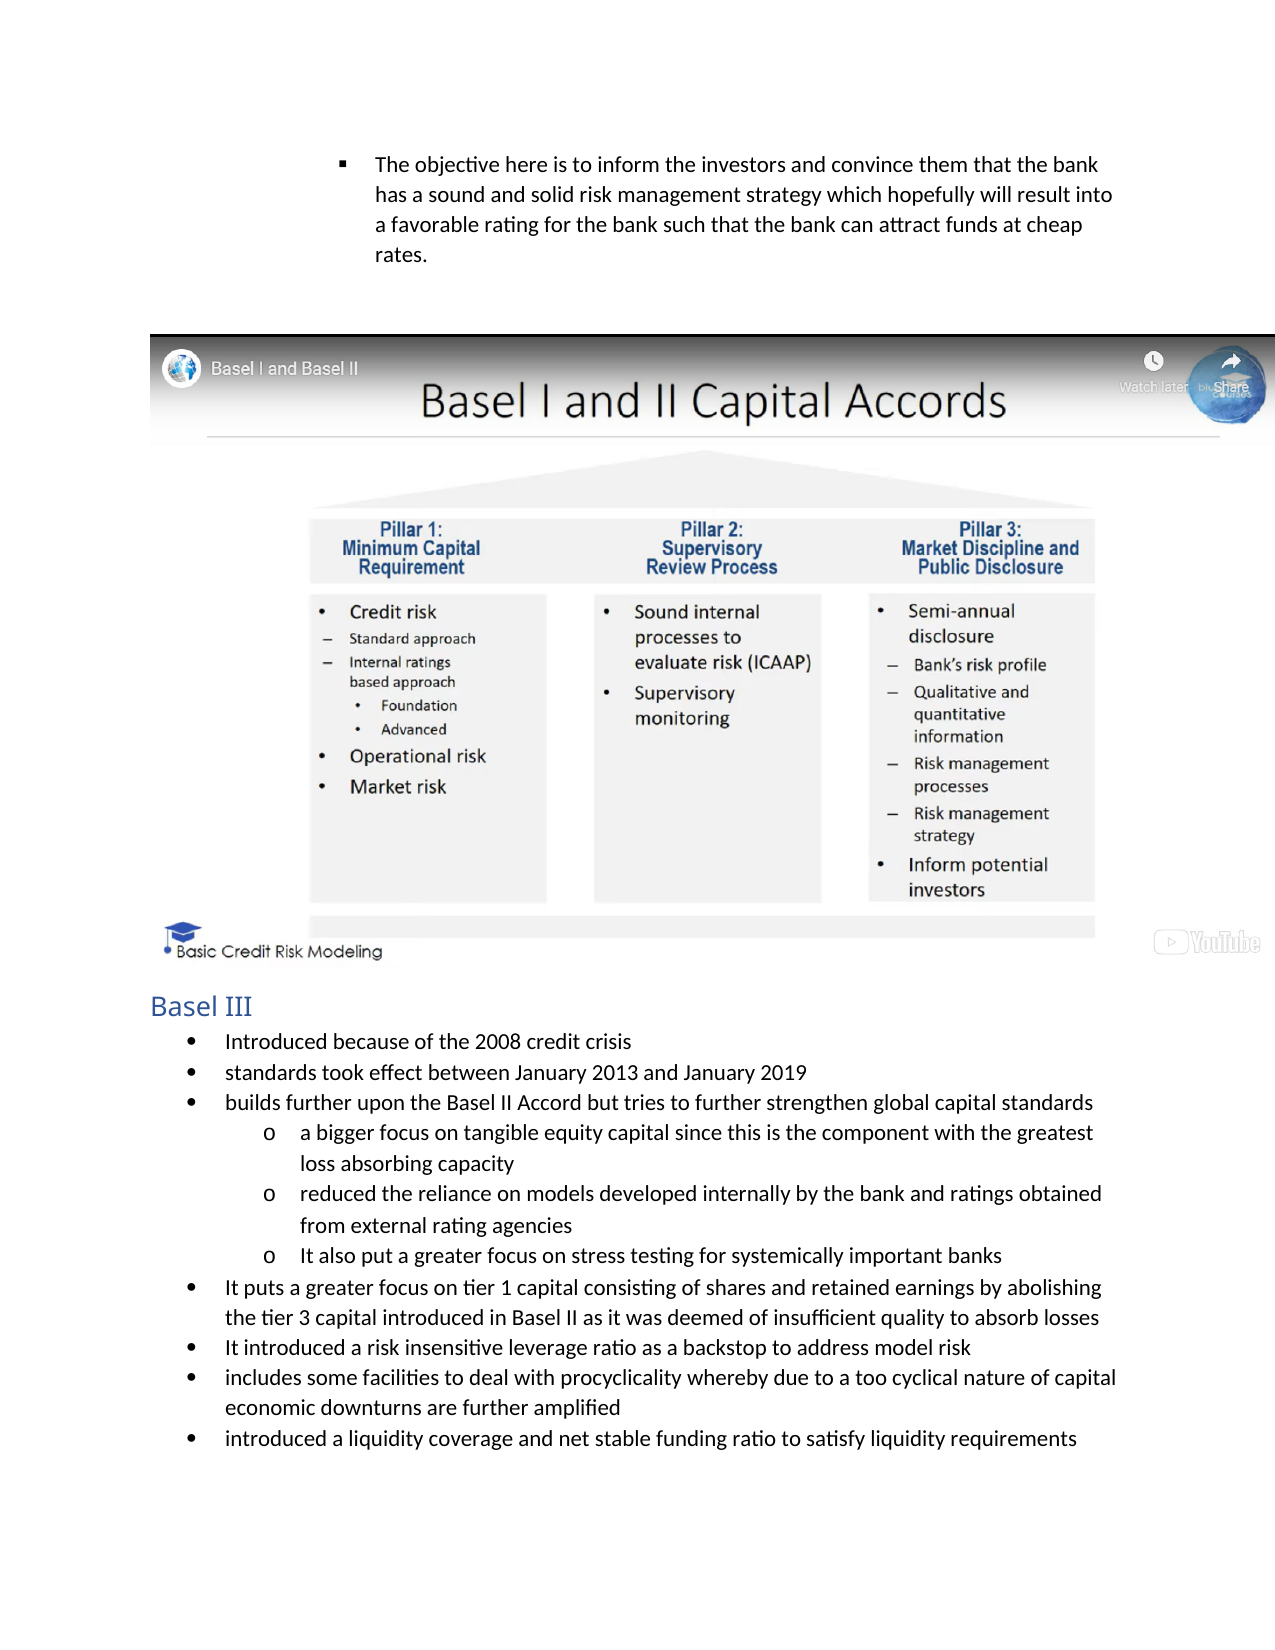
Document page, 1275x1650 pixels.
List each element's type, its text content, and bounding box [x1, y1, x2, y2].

list It also put a greater focus on stress testing for systemically important banks [262, 1241, 1125, 1270]
list standards took effect between January 2013 and January 2019 [187, 1058, 1125, 1086]
list builds further upon the Basel II Accord but tries to further strengthen global capital standards [187, 1088, 1125, 1116]
list introduced a liquidity coverage and net stable funding ratio to satisfy liquidity requirements [187, 1424, 1125, 1452]
list Introduced because of the 2008 credit crisis [187, 1027, 1125, 1055]
list reduced the reliance on models developed internally by the bank and ratings obtained from external rating agencies [262, 1179, 1125, 1239]
subtitle Basel III [150, 988, 1125, 1024]
list It introduced a risk insensitive leverage ratio as a backstop to address model risk [187, 1333, 1125, 1361]
picture [150, 334, 1275, 969]
list includes some facilities to deal with procyclicality whereby due to a too cyclical nature of capital economic downturns are further amplified [187, 1363, 1125, 1421]
list It puts a greater focus on tier 1 capital consisting of shares and retained earnings by abolishing the tier 3 capital introduced in Basel II as it was deemed of insufficient quality to absorb losses [187, 1273, 1125, 1331]
list The objective here is to inform the investors and convince them that the bank has a sound and solid risk management strategy which hopefully will result into a favorable rating for the bank such that the bank can attract funds at cheap rates. [337, 150, 1125, 269]
list a bigger focus on tangible equity capital since this is the component with the greatest loss absorbing capacity [262, 1118, 1125, 1177]
